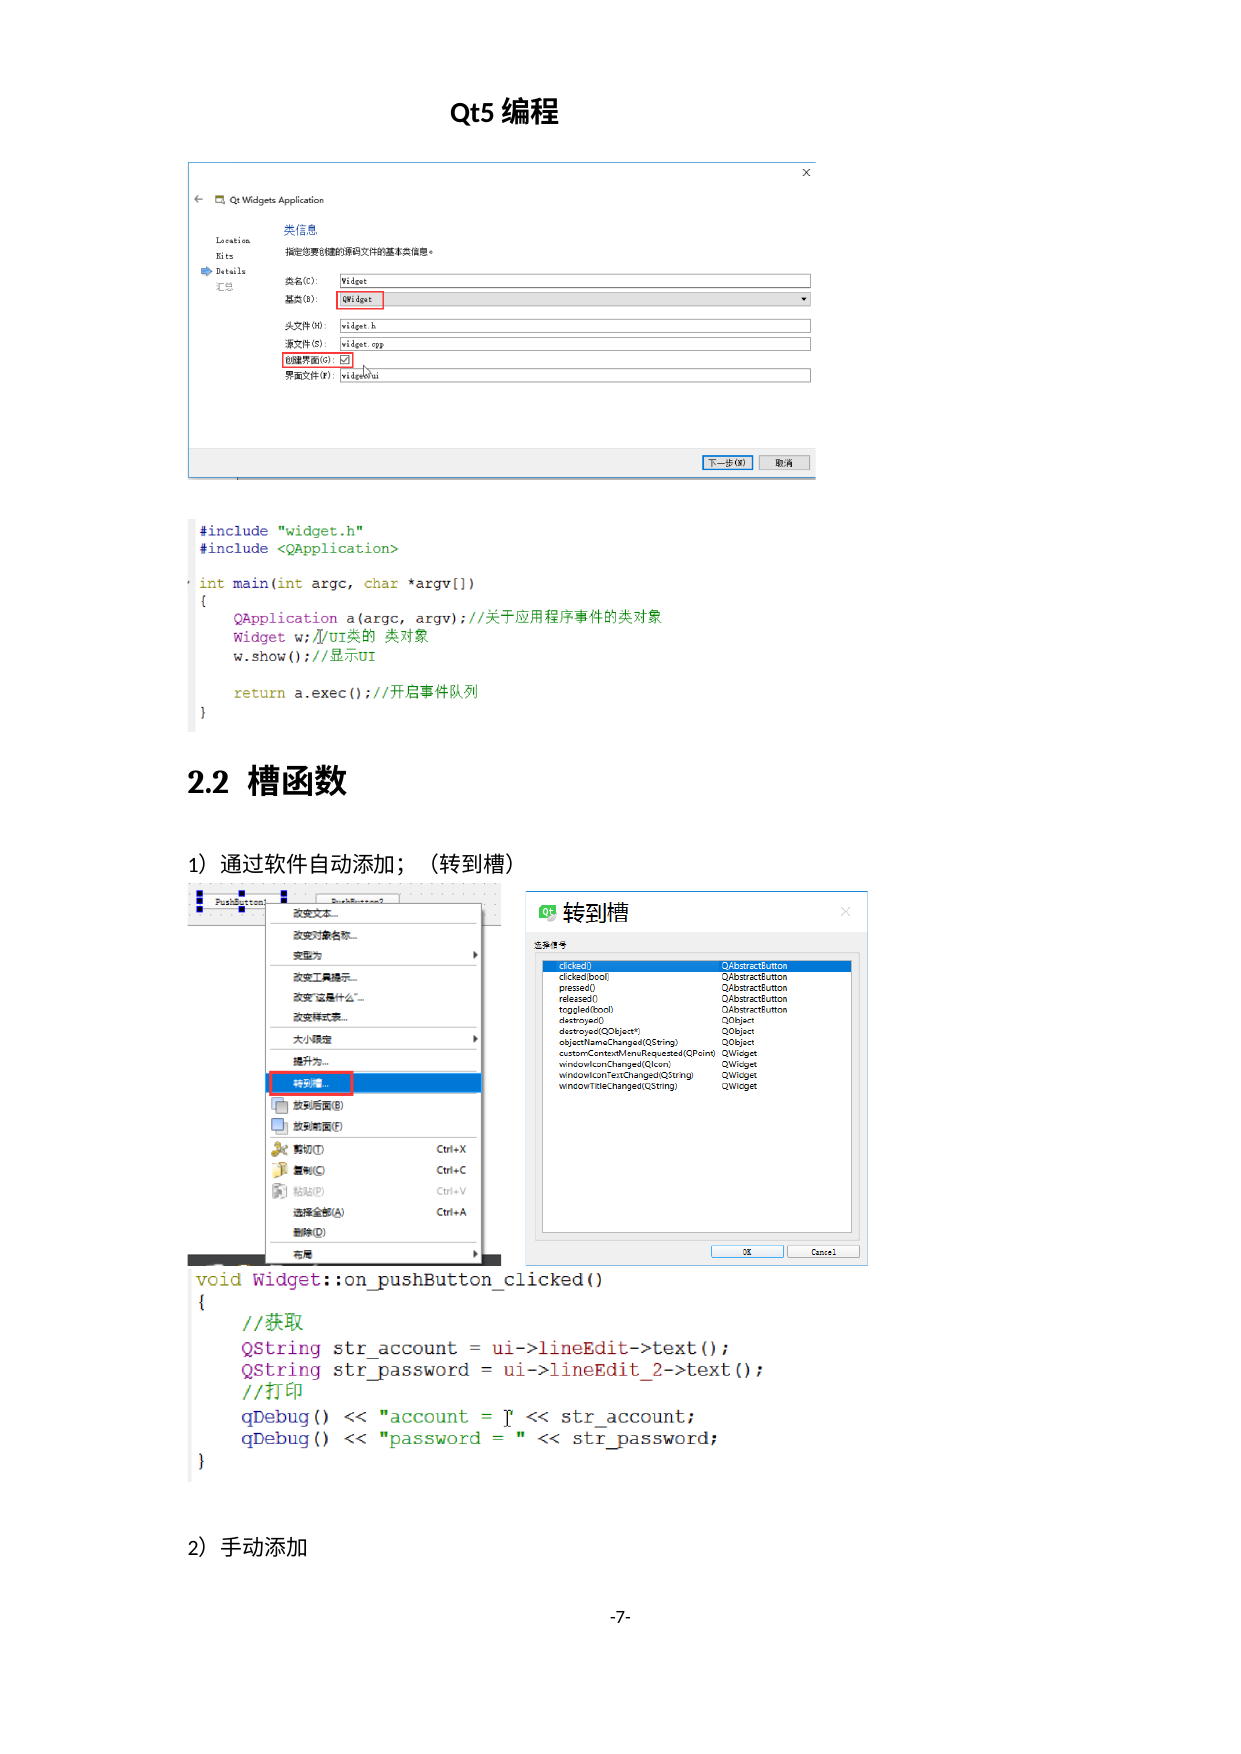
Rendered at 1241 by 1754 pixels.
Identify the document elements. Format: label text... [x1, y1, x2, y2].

text 1）通过软件自动添加；（转到槽） [187, 847, 1053, 879]
subtitle 槽函数 [187, 747, 1053, 812]
picture [187, 519, 697, 732]
picture [187, 883, 502, 1266]
picture [187, 1269, 817, 1482]
picture [187, 162, 816, 480]
picture [525, 891, 868, 1266]
text 2）手动添加 [187, 1529, 1053, 1562]
